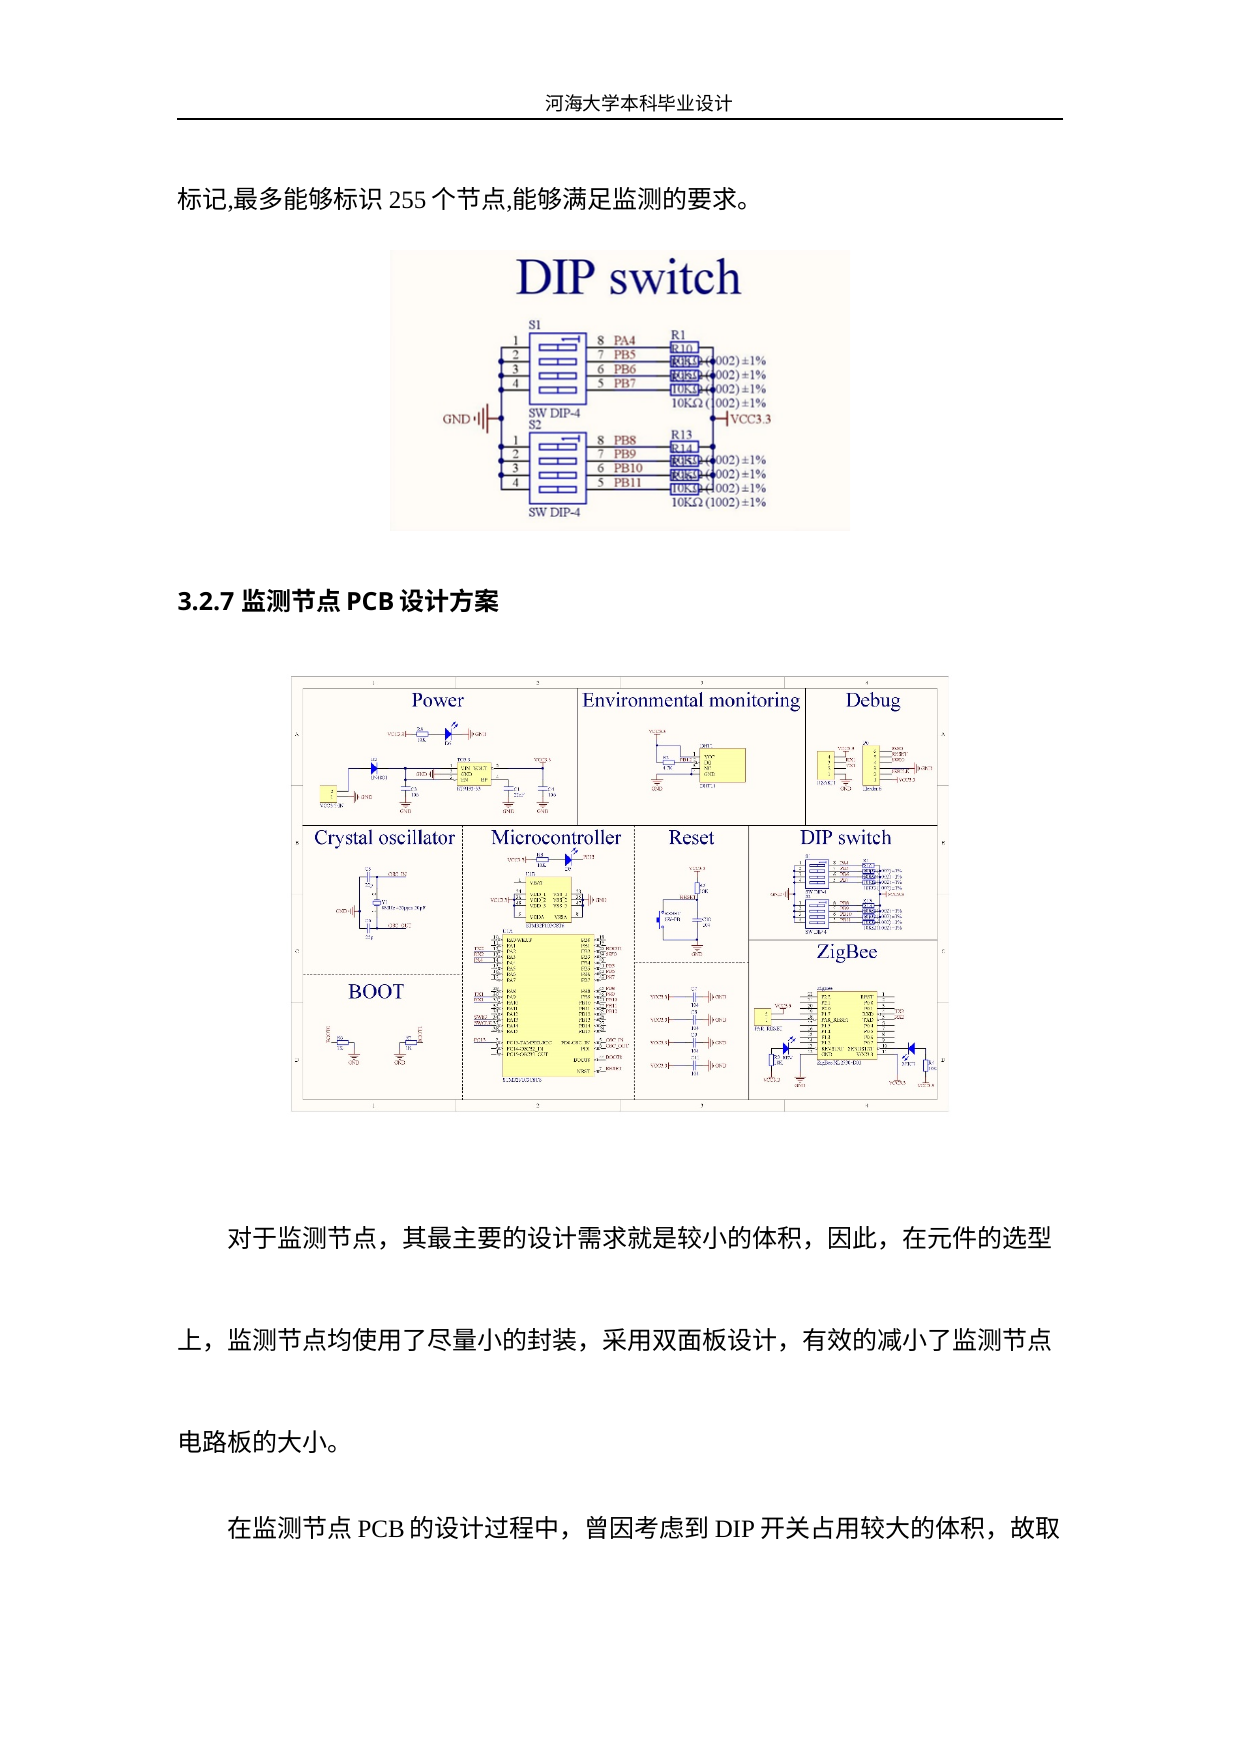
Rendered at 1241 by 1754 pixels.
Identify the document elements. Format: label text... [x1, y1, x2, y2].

picture [286, 636, 955, 1153]
subtitle 监测节点PCB设计方案 [177, 582, 1063, 618]
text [177, 164, 1063, 232]
picture [390, 250, 851, 531]
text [177, 1493, 1063, 1561]
text 对于监测节点，其最主要的设计需求就是较小的体积，因此，在元件的选型上，监测节点均使用了尽量小的封装，采用双面板设计，有效的减小了监测节点电路板的大小。 [177, 1203, 1063, 1475]
